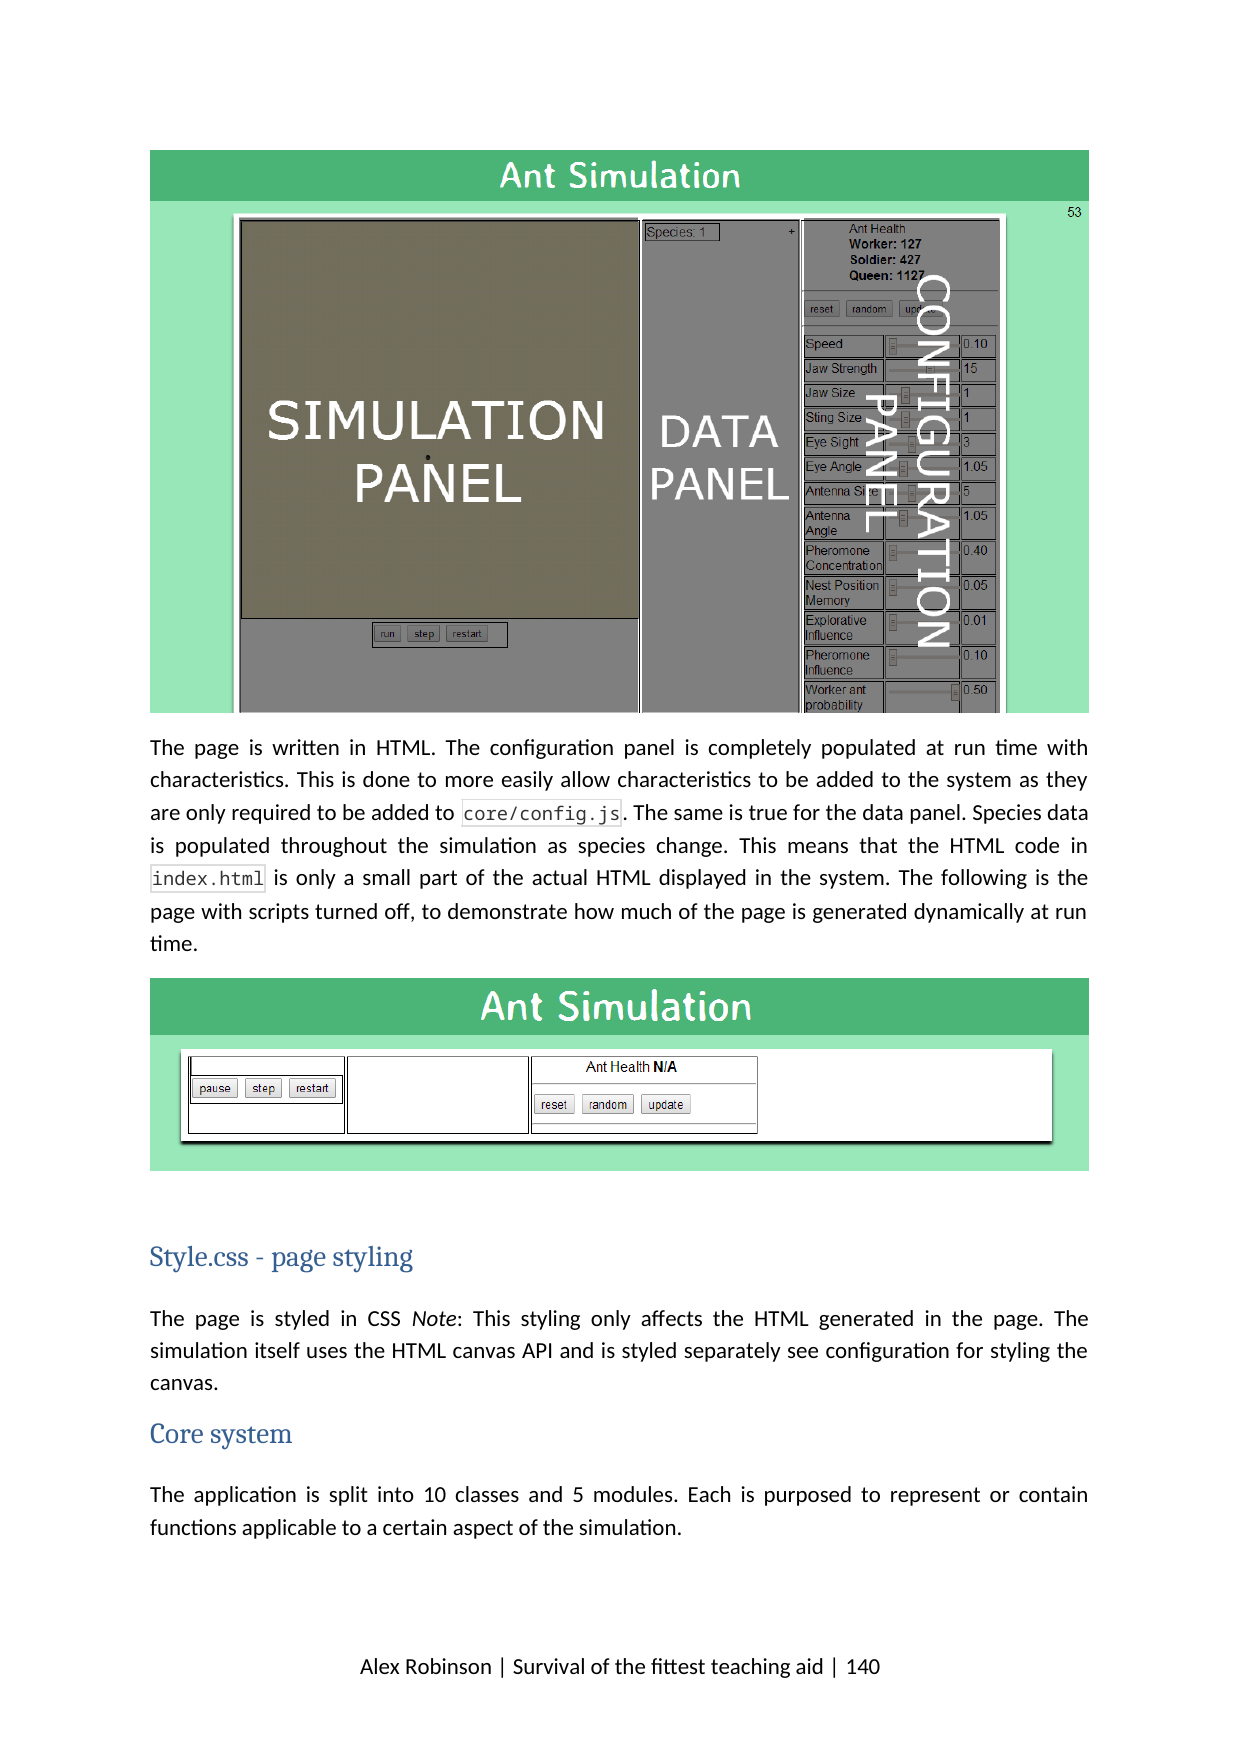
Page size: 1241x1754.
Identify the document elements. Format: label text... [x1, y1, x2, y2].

text The application is split into 10 classes and 5 modules. Each is purposed to represent or contain functions applicable to a certain aspect of the simulation. [150, 1481, 1090, 1541]
subtitle Core system [150, 1417, 1090, 1451]
picture [150, 150, 1089, 713]
subtitle Style.css - page styling [150, 1240, 1090, 1274]
picture [150, 978, 1089, 1171]
text The page is written in HTML. The configuration panel is completely populated at run time with characteristics. This is done to more easily allow characteristics to be added to the system as they are only required to be added to core/config.js. The same is true for the data panel. Species data is populated throughout the simulation as species change. This means that the HTML code in index.html is only a small part of the actual HTML displayed in the system. The following is the page with scripts turned off, to demonstrate how much of the page is generated dynamically at run time. [150, 733, 1090, 957]
text The page is styled in CSS Note: This styling only affects the HTML generated in the page. The simulation itself uses the HTML canvas API and is styled separately see configuration for styling the canvas. [150, 1304, 1090, 1396]
